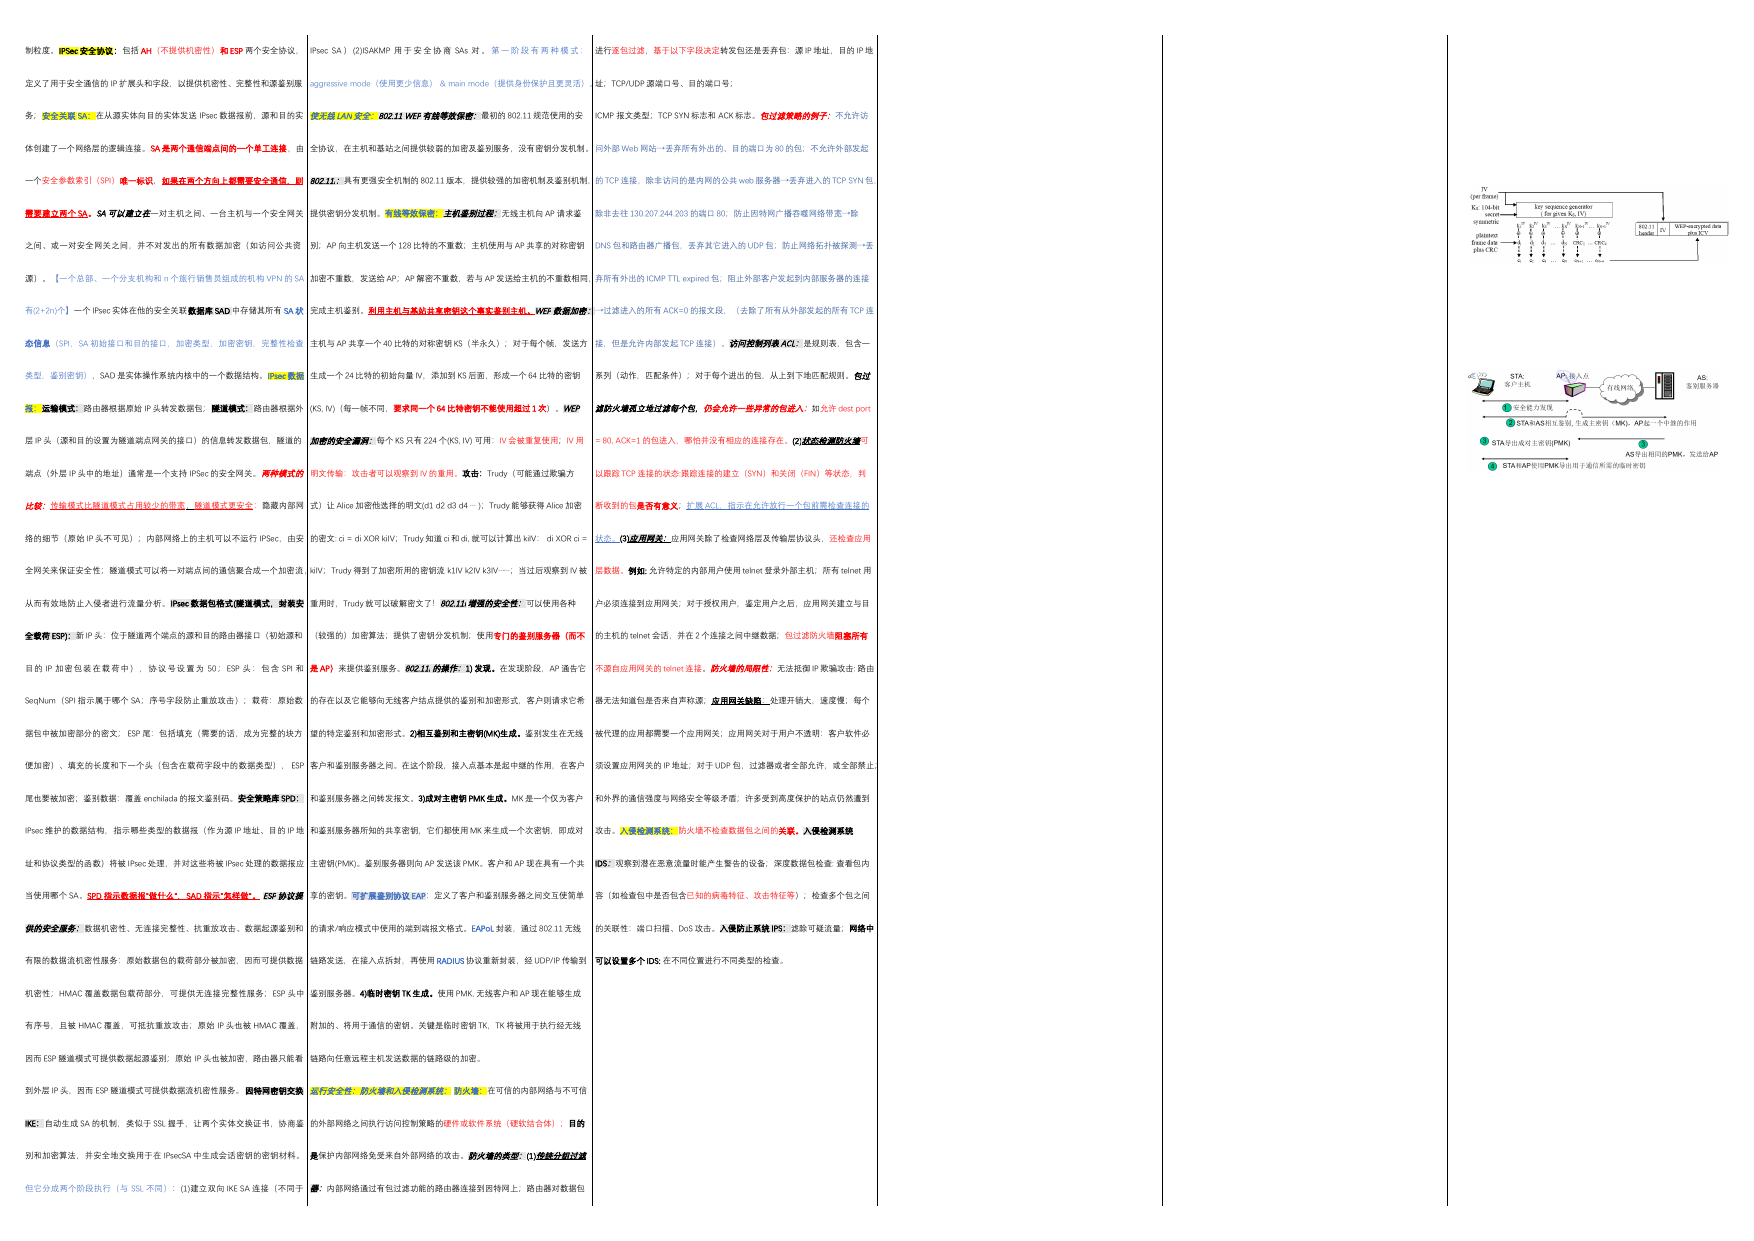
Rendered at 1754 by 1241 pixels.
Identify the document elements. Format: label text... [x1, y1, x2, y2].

picture [1467, 370, 1720, 471]
text 使无线LAN安全：802.11 WEP有线等效保密：最初的802.11规范使用的安全协议，在主机和基站之间提供较弱的加密及鉴别服务，没有密钥分发机制。802.11i：具有更强安全机制的802.11版本，提供较强的加密机制及鉴别机制，提供密钥分发机制。有线等效保密：主机鉴别过程：无线主机向AP请求鉴别；AP向主机发送一个128比特的不重数；主机使用与AP共享的对称密钥加密不重数，发送给AP；AP解密不重数，若与AP发送给主机的不重数相同，完成主机鉴别。利用主机与基站共享密钥这个事实鉴别主机。WEP数据加密：主机与AP共享一个40比特的对称密钥KS（半永久）；对于每个帧，发送方生成一个24比特的初始向量IV，添加到KS后面，形成一个64比特的密钥 (KS, IV)（每一帧不同，要求同一个64比特密钥不能使用超过1次）。WEP加密的安全漏洞：每个KS只有224个(KS, IV) 可用：IV会被重复使用；IV用明文传输：攻击者可以观察到IV的重用。攻击：Trudy（可能通过欺骗方式）让Alice加密他选择的明文(d1 d2 d3 d4 … )；Trudy能够获得Alice加密的密文: ci = di XOR kiIV；Trudy知道ci和di, 就可以计算出kiIV： di XOR ci = kiIV；Trudy得到了加密所用的密钥流 k1IV k2IV k3IV……；当过后观察到IV被重用时，Trudy就可以破解密文了！802.11i增强的安全性：可以使用各种（较强的）加密算法；提供了密钥分发机制；使用专门的鉴别服务器（而不是AP）来提供鉴别服务。802.11i的操作：1) 发现。在发现阶段，AP通告它的存在以及它能够向无线客户结点提供的鉴别和加密形式，客户则请求它希望的特定鉴别和加密形式。2)相互鉴别和主密钥(MK)生成。鉴别发生在无线客户和鉴别服务器之间。在这个阶段，接入点基本是起中继的作用，在客户和鉴别服务器之间转发报文。3)成对主密钥PMK生成。MK是一个仅为客户和鉴别服务器所知的共享密钥，它们都使用MK来生成一个次密钥，即成对主密钥(PMK)。鉴别服务器则向AP发送该PMK。客户和AP 现在具有一个共享的密钥。可扩展鉴别协议EAP：定义了客户和鉴别服务器之间交互使简单的请求/响应模式中使用的端到端报文格式。EAPoL封装，通过802.11无线链路发送，在接入点拆封，再使用RADIUS协议重新封装，经UDP/IP传输到鉴别服务器。4)临时密钥TK生成。使用PMK, 无线客户和AP现在能够生成附加的、将用于通信的密钥。关键是临时密钥TK，TK将被用于执行经无线链路向任意远程主机发送数据的链路级的加密。 [310, 100, 589, 1075]
text 运行安全性：防火墙和入侵检测系统： 防火墙：在可信的内部网络与不可信的外部网络之间执行访问控制策略的硬件或软件系统（硬软结合体）；目的是保护内部网络免受来自外部网络的攻击。防火墙的类型：(1)传统分组过滤器：内部网络通过有包过滤功能的路由器连接到因特网上；路由器对数据包进行逐包过滤，基于以下字段决定转发包还是丢弃包：源IP地址，目的IP地址；TCP/UDP源端口号、目的端口号； ICMP 报文类型；TCP SYN标志和 ACK标志。包过滤策略的例子：不允许访问外部Web网站→丢弃所有外出的、目的端口为80的包；不允许外部发起的TCP连接，除非访问的是内网的公共web服务器→丢弃进入的TCP SYN包，除非去往130.207.244.203的端口80；防止因特网广播吞噬网络带宽→除DNS包和路由器广播包，丢弃其它进入的UDP包；防止网络拓扑被探测→丢弃所有外出的ICMP TTL expired包；阻止外部客户发起到内部服务器的连接→过滤进入的所有ACK=0的报文段，（去除了所有从外部发起的所有TCP连接，但是允许内部发起TCP连接）。访问控制列表ACL：是规则表，包含一系列（动作，匹配条件）；对于每个进出的包，从上到下地匹配规则。包过滤防火墙孤立地过滤每个包，仍会允许一些异常的包进入：如允许dest port = 80, ACK=1的包进入，哪怕并没有相应的连接存在。(2)状态检测防火墙可以跟踪TCP连接的状态:跟踪连接的建立（SYN）和关闭（FIN）等状态，判断收到的包是否有意义；扩展ACL，指示在允许放行一个包前需检查连接的状态。(3)应用网关：应用网关除了检查网络层及传输层协议头，还检查应用层数据。例如: 允许特定的内部用户使用telnet登录外部主机；所有telnet用户必须连接到应用网关；对于授权用户，鉴定用户之后，应用网关建立与目的主机的telnet会话，并在2个连接之间中继数据；包过滤防火墙阻塞所有不源自应用网关的telnet连接。防火墙的局限性：无法抵御IP欺骗攻击: 路由器无法知道包是否来自声称源；应用网关缺陷：处理开销大，速度慢；每个被代理的应用都需要一个应用网关；应用网关对于用户不透明：客户软件必须设置应用网关的IP地址；对于UDP包，过滤器或者全部允许，或全部禁止；和外界的通信强度与网络安全等级矛盾；许多受到高度保护的站点仍然遭到攻击。入侵检测系统：防火墙不检查数据包之间的关联。入侵检测系统IDS：观察到潜在恶意流量时能产生警告的设备；深度数据包检查: 查看包内容（如检查包中是否包含已知的病毒特征、攻击特征等）；检查多个包之间的关联性：端口扫描、DoS攻击。入侵防止系统IPS：滤除可疑流量；网络中可以设置多个IDS: 在不同位置进行不同类型的检查。 [595, 35, 874, 977]
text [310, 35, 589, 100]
picture [1468, 186, 1730, 263]
